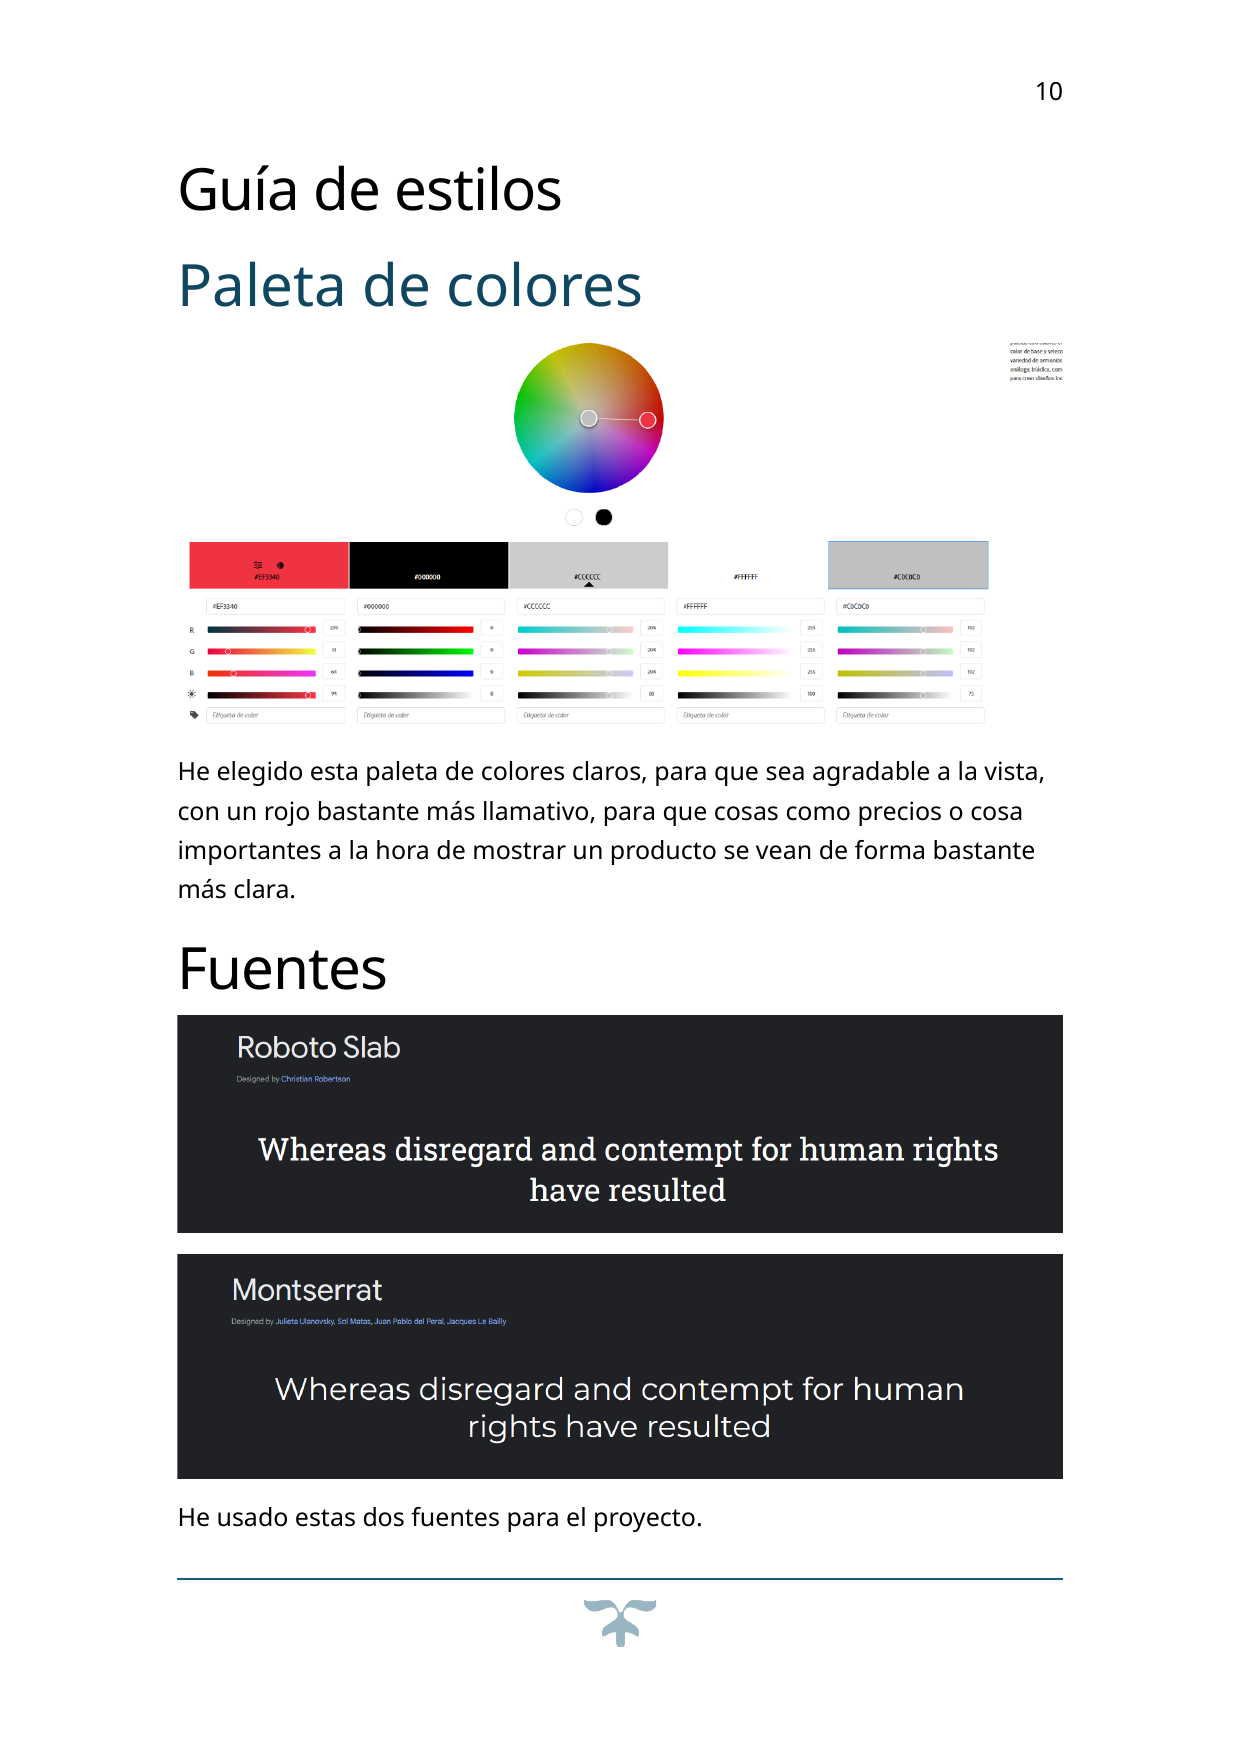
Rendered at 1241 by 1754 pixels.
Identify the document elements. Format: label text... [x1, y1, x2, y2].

picture [177, 1254, 1063, 1479]
subtitle Paleta de colores [177, 244, 1063, 323]
picture [177, 1015, 1063, 1233]
picture [177, 343, 1063, 733]
text He usado estas dos fuentes para el proyecto. [177, 1500, 1063, 1534]
text He elegido esta paleta de colores claros, para que sea agradable a la vista, con un rojo bastante más llamativo, para que cosas como precios o cosa importantes a la hora de mostrar un producto se vean de forma bastante más clara. [177, 754, 1063, 906]
title Guía de estilos [177, 148, 1063, 227]
title Fuentes [177, 927, 1063, 1007]
